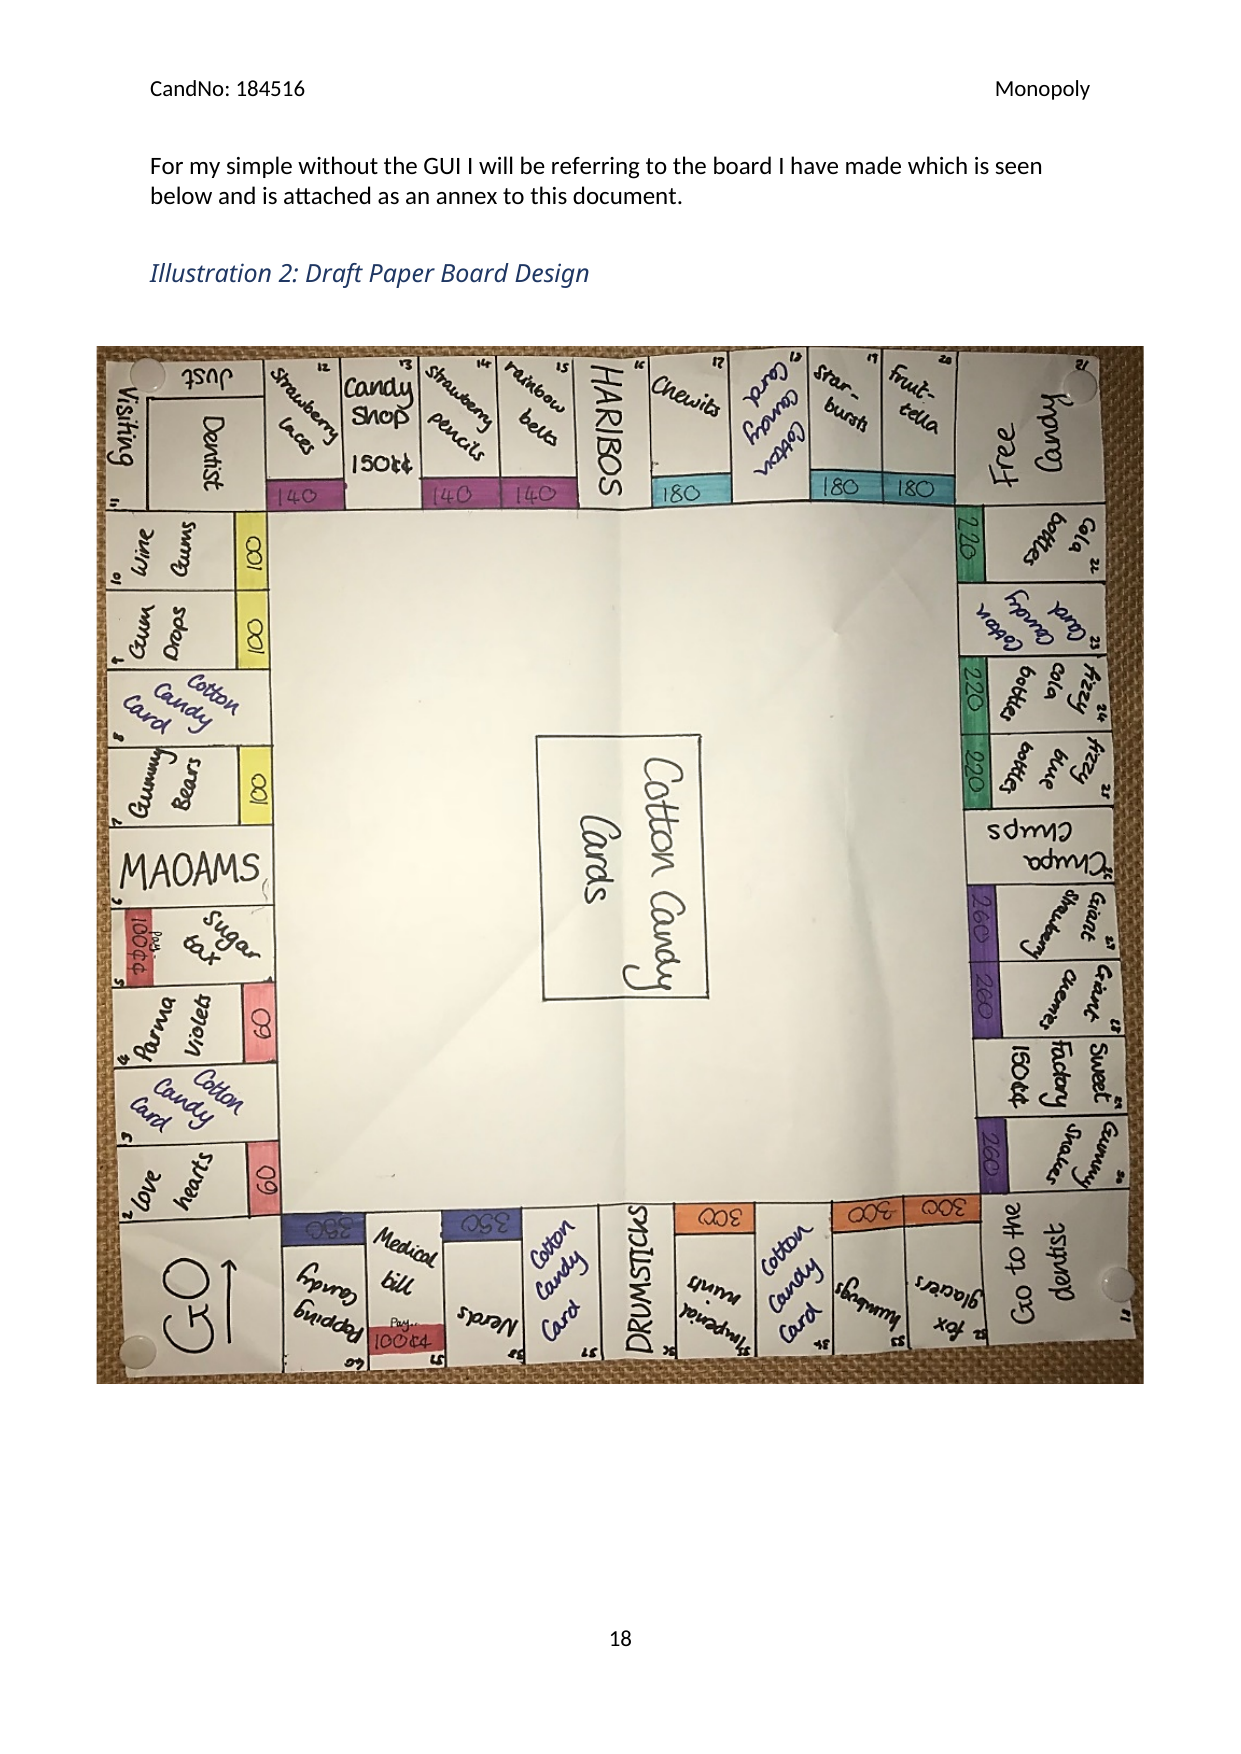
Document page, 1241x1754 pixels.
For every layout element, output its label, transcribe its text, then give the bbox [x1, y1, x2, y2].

text For my simple without the GUI I will be referring to the board I have made which is seen below and is attached as an annex to this document. [150, 150, 1090, 211]
subtitle Illustration 2: Draft Paper Board Design [150, 256, 1090, 290]
picture [96, 346, 1144, 1384]
